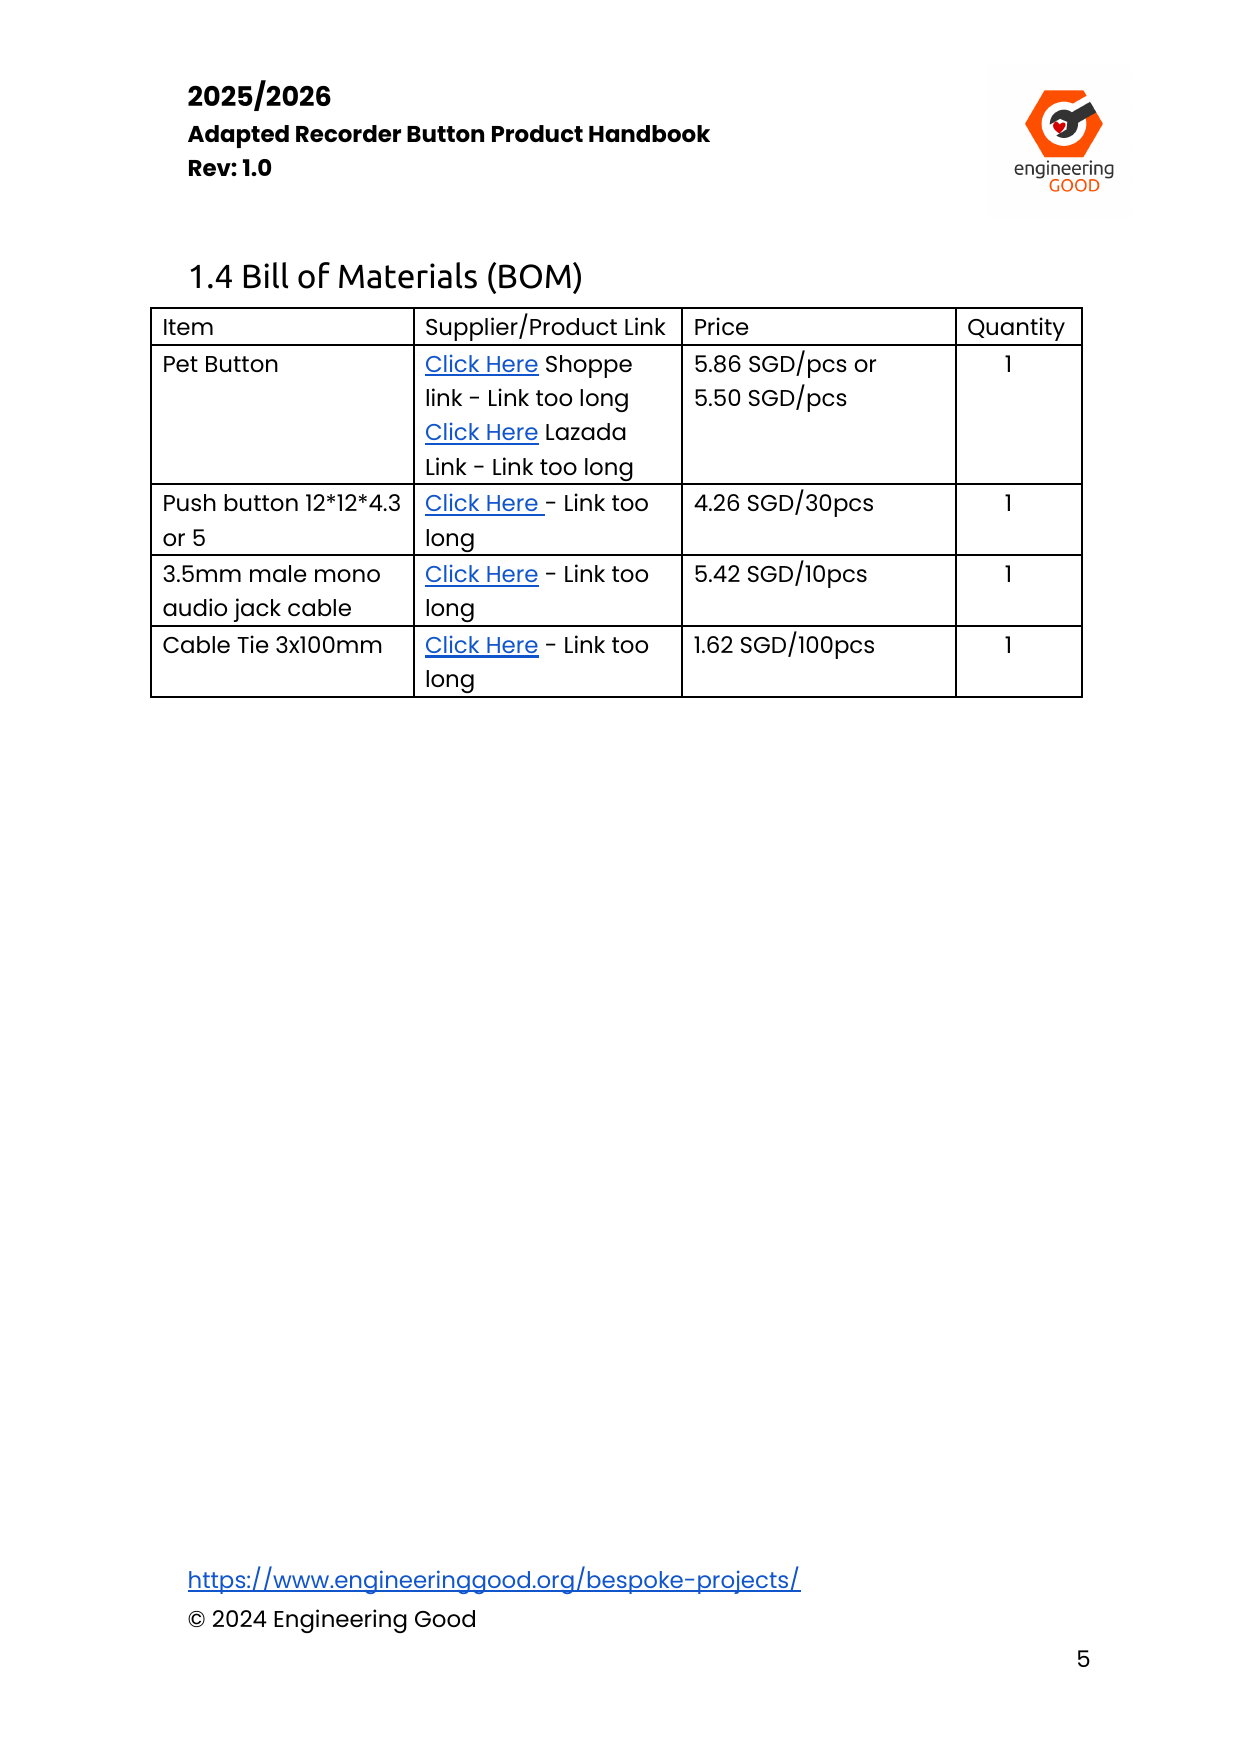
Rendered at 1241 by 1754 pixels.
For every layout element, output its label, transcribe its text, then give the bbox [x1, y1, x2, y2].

table_cell 1 [957, 346, 1081, 483]
table_cell 1 [957, 556, 1081, 625]
table_cell Click Here - Link too long [415, 556, 681, 625]
table_header Quantity [957, 309, 1081, 343]
table_header Supplier/Product Link [415, 309, 681, 343]
table_cell 1 [957, 627, 1081, 696]
table_cell 5.86 SGD/pcs or 5.50 SGD/pcs [683, 346, 955, 483]
subtitle 1.4 Bill of Materials (BOM) [187, 256, 1090, 294]
table_header Item [152, 309, 413, 343]
table_cell Click Here - Link too long [415, 627, 681, 696]
table_cell Click Here Shoppe link - Link too long Click Here Lazada Link - Link too long [415, 346, 681, 483]
table_cell 5.42 SGD/10pcs [683, 556, 955, 625]
table_cell 3.5mm male mono audio jack cable [152, 556, 413, 625]
table_cell Click Here - Link too long [415, 485, 681, 554]
table_cell Pet Button [152, 346, 413, 483]
table_cell 1.62 SGD/100pcs [683, 627, 955, 696]
table_cell Cable Tie 3x100mm [152, 627, 413, 696]
table_cell 1 [957, 485, 1081, 554]
table_cell 4.26 SGD/30pcs [683, 485, 955, 554]
picture [987, 63, 1132, 219]
table_cell Push button 12*12*4.3 or 5 [152, 485, 413, 554]
table_header Price [683, 309, 955, 343]
